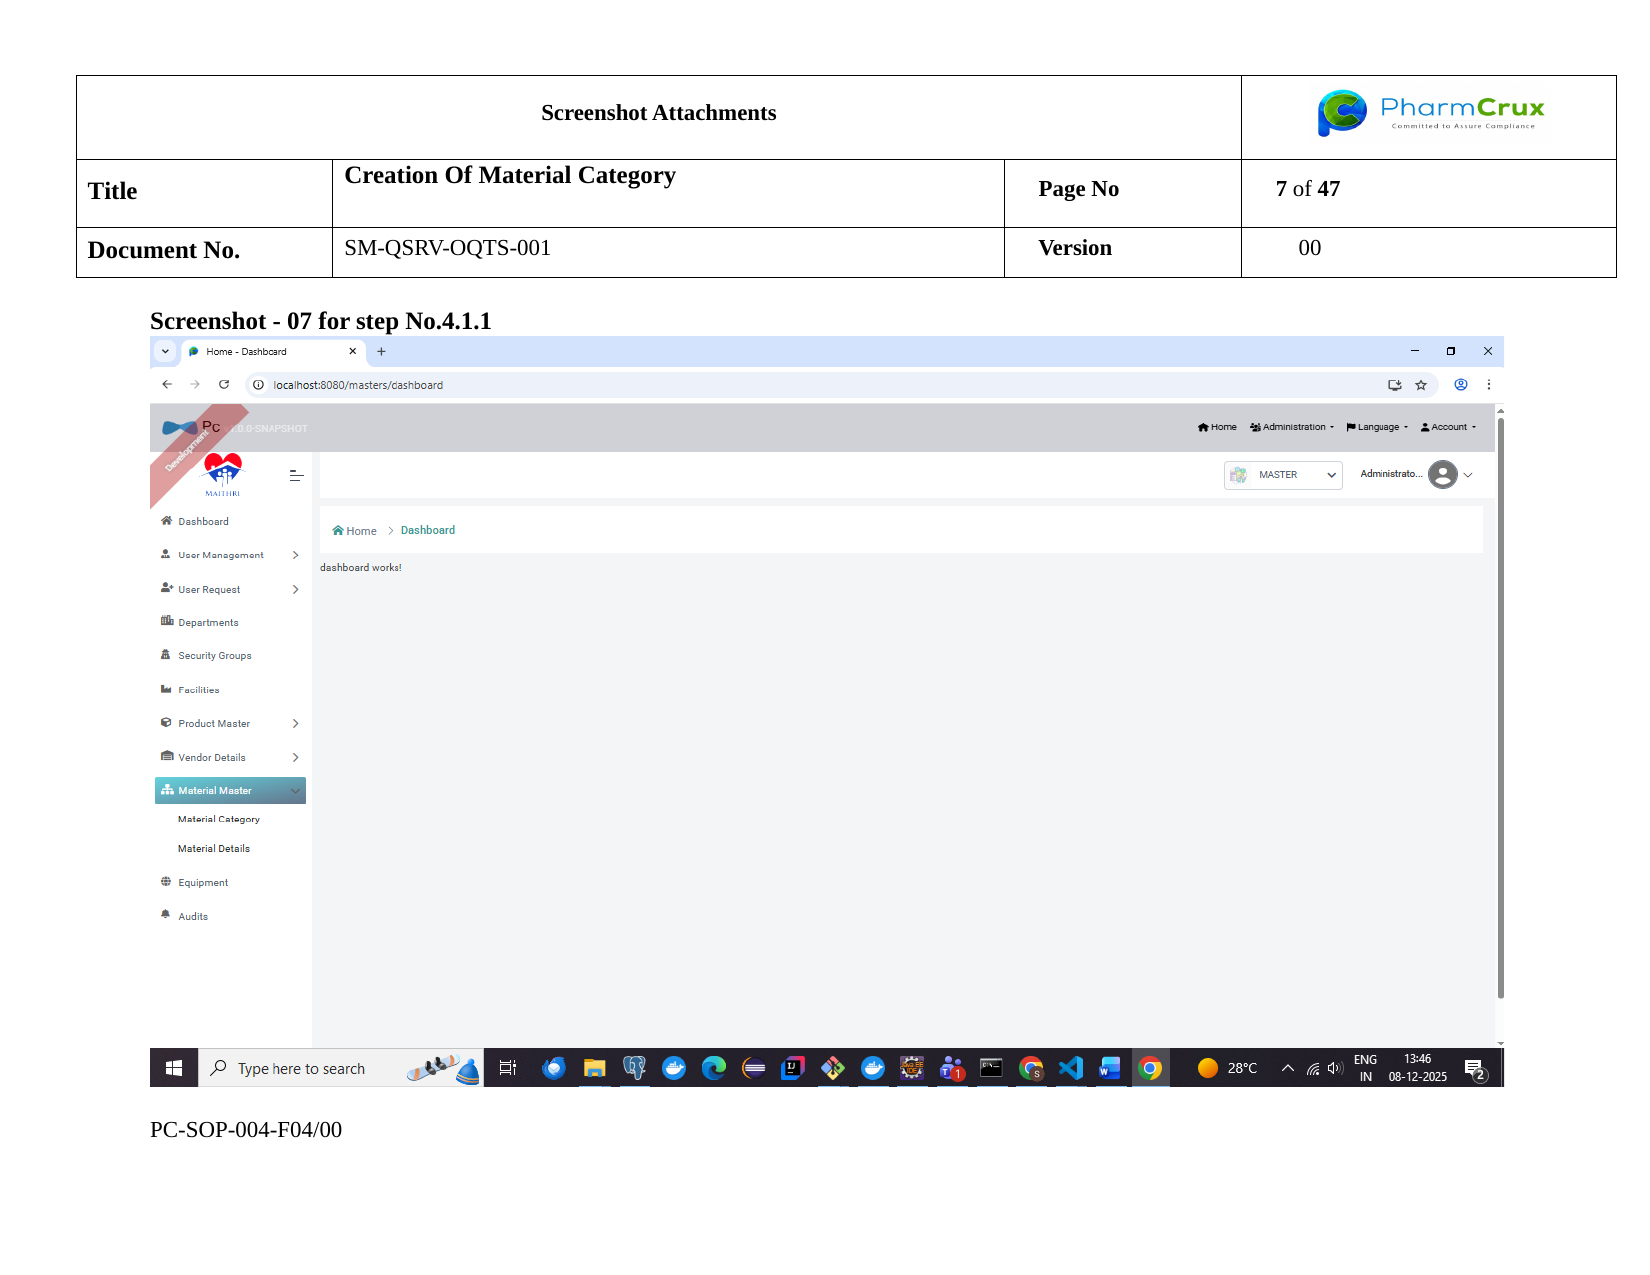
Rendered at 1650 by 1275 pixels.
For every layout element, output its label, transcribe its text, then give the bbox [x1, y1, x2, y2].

text Screenshot - 07 for step No.4.1.1 [150, 306, 1500, 336]
picture [1307, 82, 1551, 143]
picture [150, 336, 1505, 1087]
